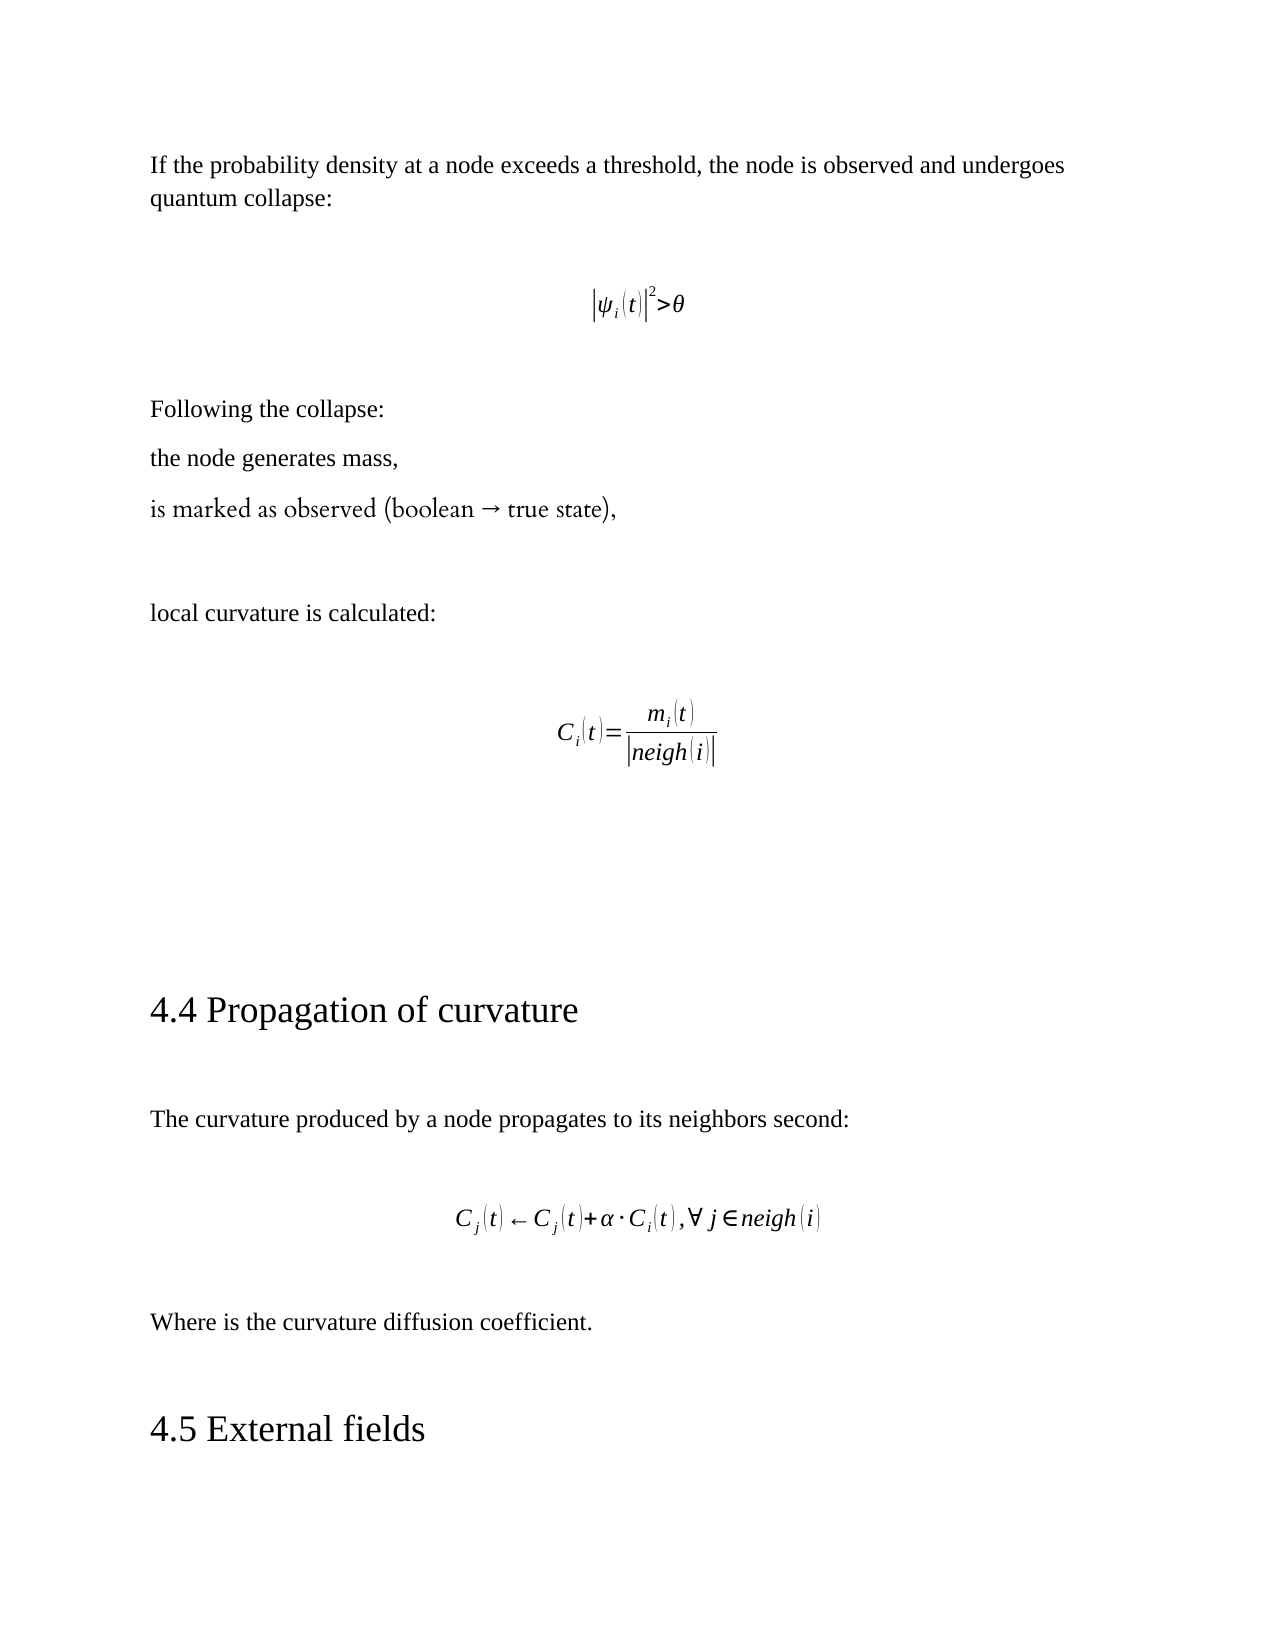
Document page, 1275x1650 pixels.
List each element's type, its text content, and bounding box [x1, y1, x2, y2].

text The curvature produced by a node propagates to its neighbors second: [150, 1104, 1125, 1132]
text Where is the curvature diffusion coefficient. [150, 1307, 1125, 1336]
text 4.5 External fields [150, 1406, 1125, 1449]
text the node generates mass, [150, 443, 1125, 472]
text 4.4 Propagation of curvature [150, 988, 1125, 1031]
text local curvature is calculated: [150, 598, 1125, 627]
text Following the collapse: [150, 394, 1125, 422]
text If the probability density at a node exceeds a threshold, the node is observed and undergoes quantum collapse: [150, 150, 1125, 212]
